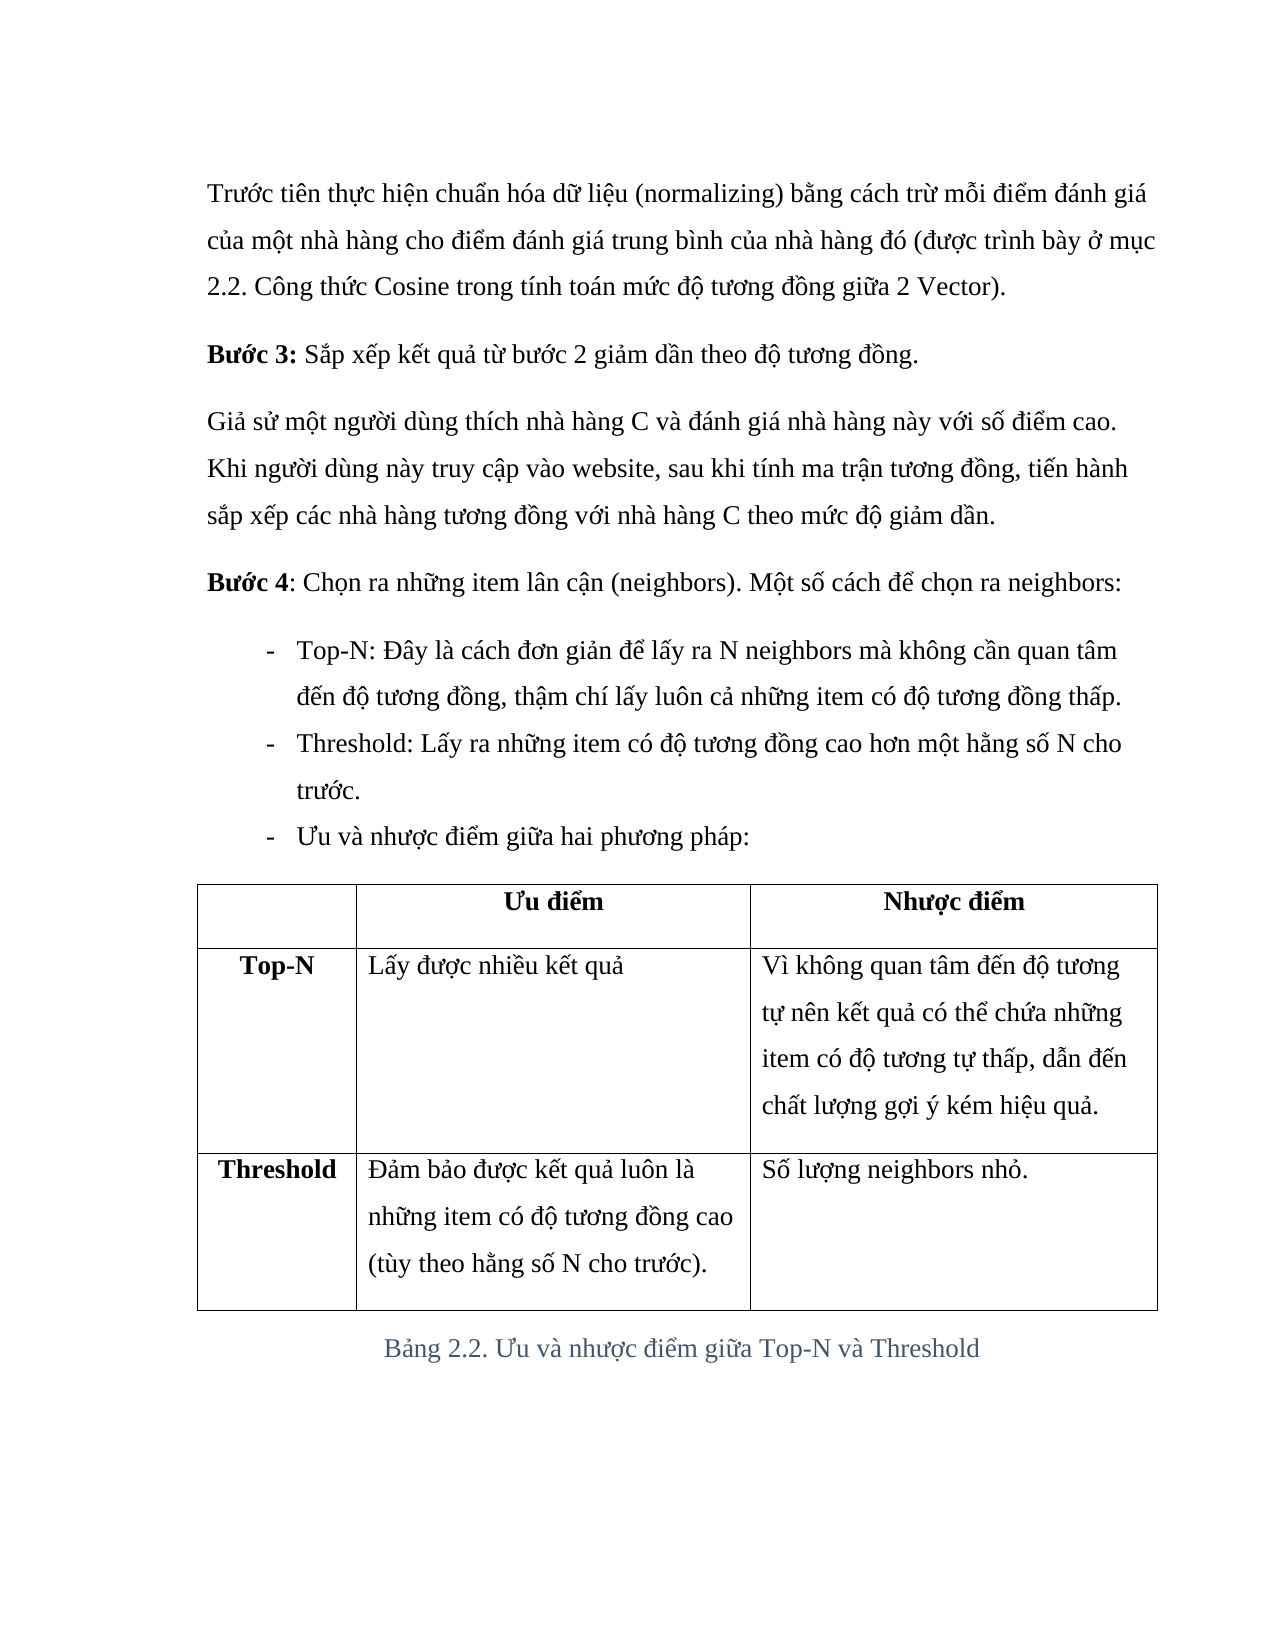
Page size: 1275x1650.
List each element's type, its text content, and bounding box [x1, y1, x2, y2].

table_header Ưu điểm [357, 885, 750, 948]
text Bước 3: Sắp xếp kết quả từ bước 2 giảm dần theo độ tương đồng. [207, 338, 1157, 369]
text Bước 4: Chọn ra những item lân cận (neighbors). Một số cách để chọn ra neighbors: [207, 566, 1157, 597]
list Ưu và nhược điểm giữa hai phương pháp: [266, 821, 1157, 852]
table_cell Đảm bảo được kết quả luôn là những item có độ tương đồng cao (tùy theo hằng số N cho trước). [357, 1154, 750, 1310]
list Threshold: Lấy ra những item có độ tương đồng cao hơn một hằng số N cho trước. [266, 727, 1157, 805]
text Giả sử một người dùng thích nhà hàng C và đánh giá nhà hàng này với số điểm cao. Khi người dùng này truy cập vào website, sau khi tính ma trận tương đồng, tiến hành sắp xếp các nhà hàng tương đồng với nhà hàng C theo mức độ giảm dần. [207, 406, 1157, 530]
text Bảng 2.2. Ưu và nhược điểm giữa Top-N và Threshold [207, 1332, 1157, 1363]
text Trước tiên thực hiện chuẩn hóa dữ liệu (normalizing) bằng cách trừ mỗi điểm đánh giá của một nhà hàng cho điểm đánh giá trung bình của nhà hàng đó (được trình bày ở mục 2.2. Công thức Cosine trong tính toán mức độ tương đồng giữa 2 Vector). [207, 177, 1157, 302]
table_header Nhược điểm [751, 885, 1157, 948]
table_cell Lấy được nhiều kết quả [357, 949, 750, 1153]
list Top-N: Đây là cách đơn giản để lấy ra N neighbors mà không cần quan tâm đến độ tương đồng, thậm chí lấy luôn cả những item có độ tương đồng thấp. [266, 634, 1157, 712]
table_cell Số lượng neighbors nhỏ. [751, 1154, 1157, 1310]
table_header [198, 885, 356, 948]
table_cell Top-N [198, 949, 356, 1153]
table_cell Threshold [198, 1154, 356, 1310]
table_cell Vì không quan tâm đến độ tương tự nên kết quả có thể chứa những item có độ tương tự thấp, dẫn đến chất lượng gợi ý kém hiệu quả. [751, 949, 1157, 1153]
